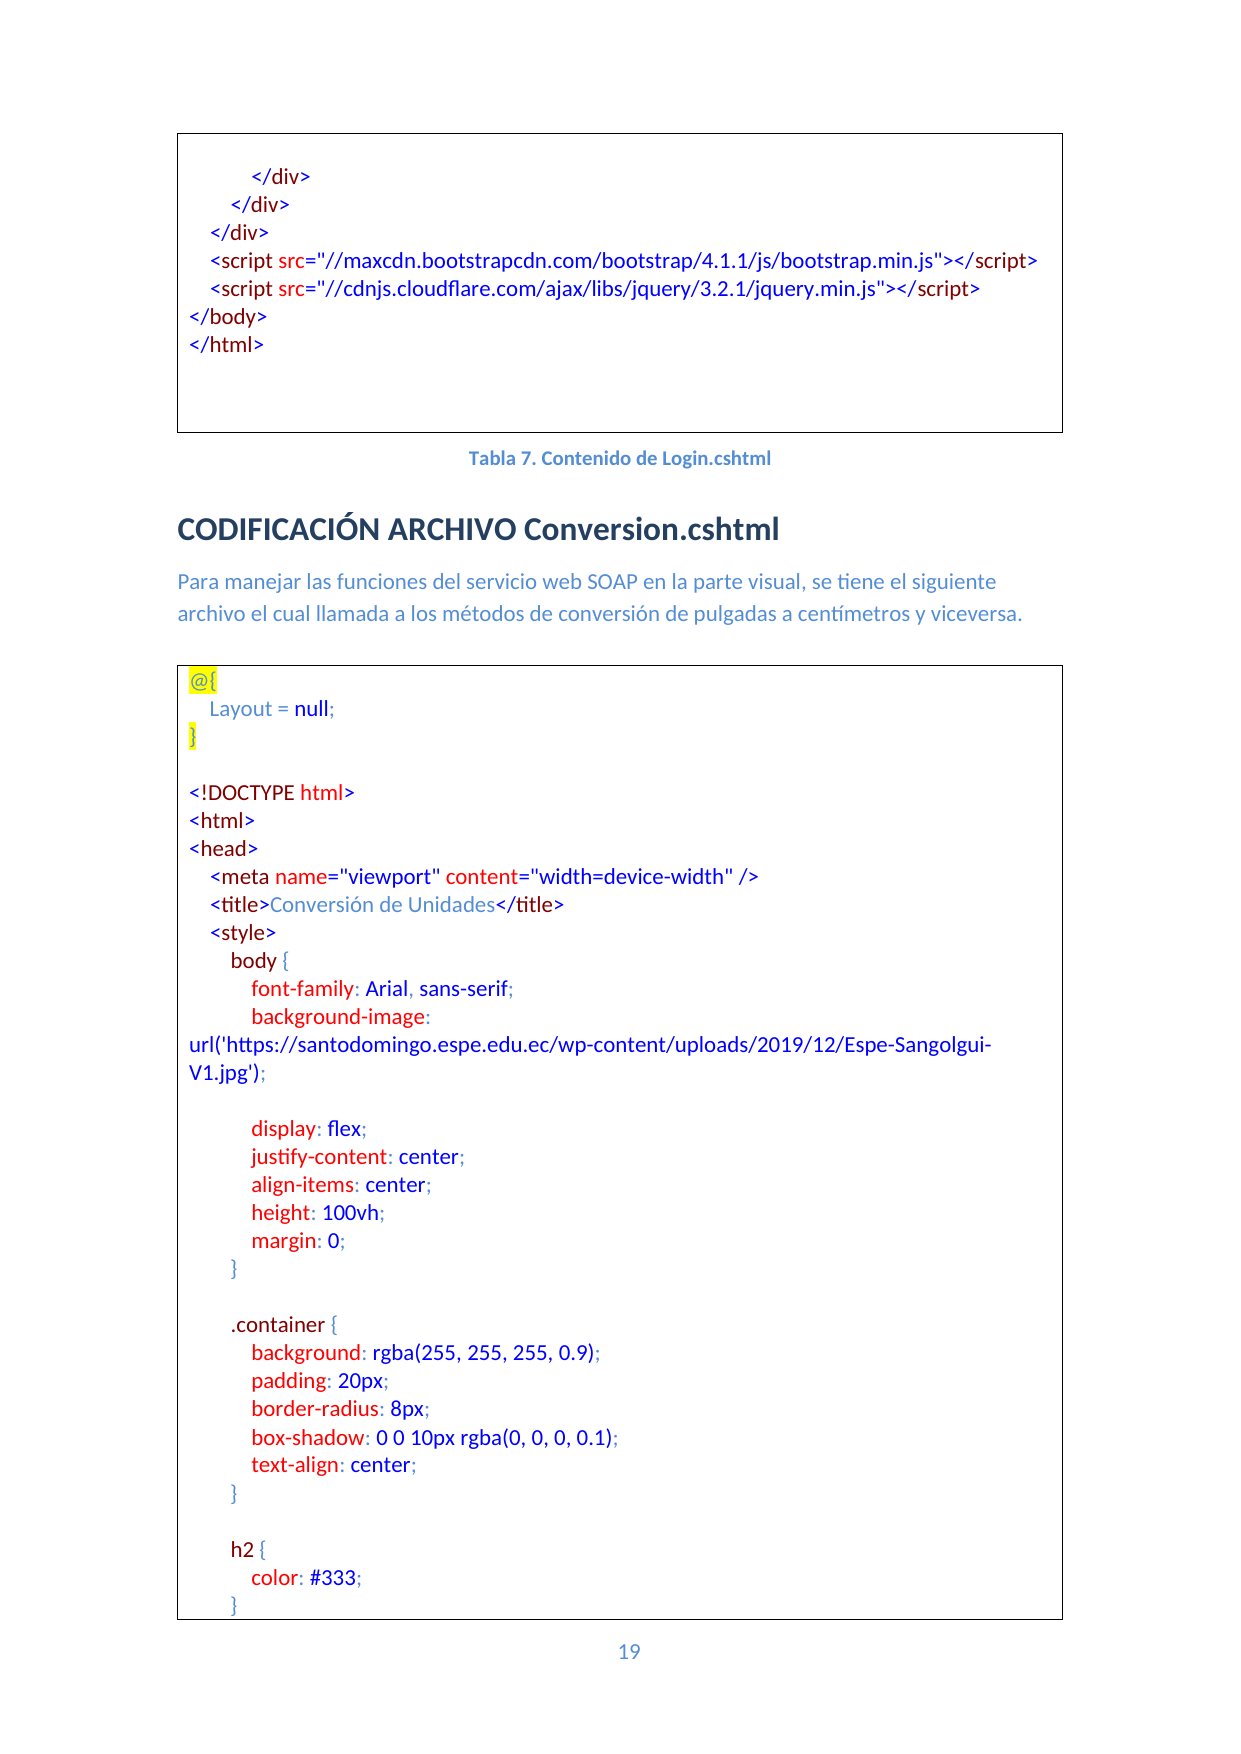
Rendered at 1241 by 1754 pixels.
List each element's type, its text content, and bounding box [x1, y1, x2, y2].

text Para manejar las funciones del servicio web SOAP en la parte visual, se tiene el siguiente archivo el cual llamada a los métodos de conversión de pulgadas a centímetros y viceversa. [177, 567, 1063, 627]
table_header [178, 666, 1062, 1619]
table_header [178, 134, 1062, 432]
text Tabla 7. Contenido de Login.cshtml [177, 446, 1063, 471]
subtitle CODIFICACIÓN ARCHIVO Conversion.cshtml [177, 508, 1063, 549]
